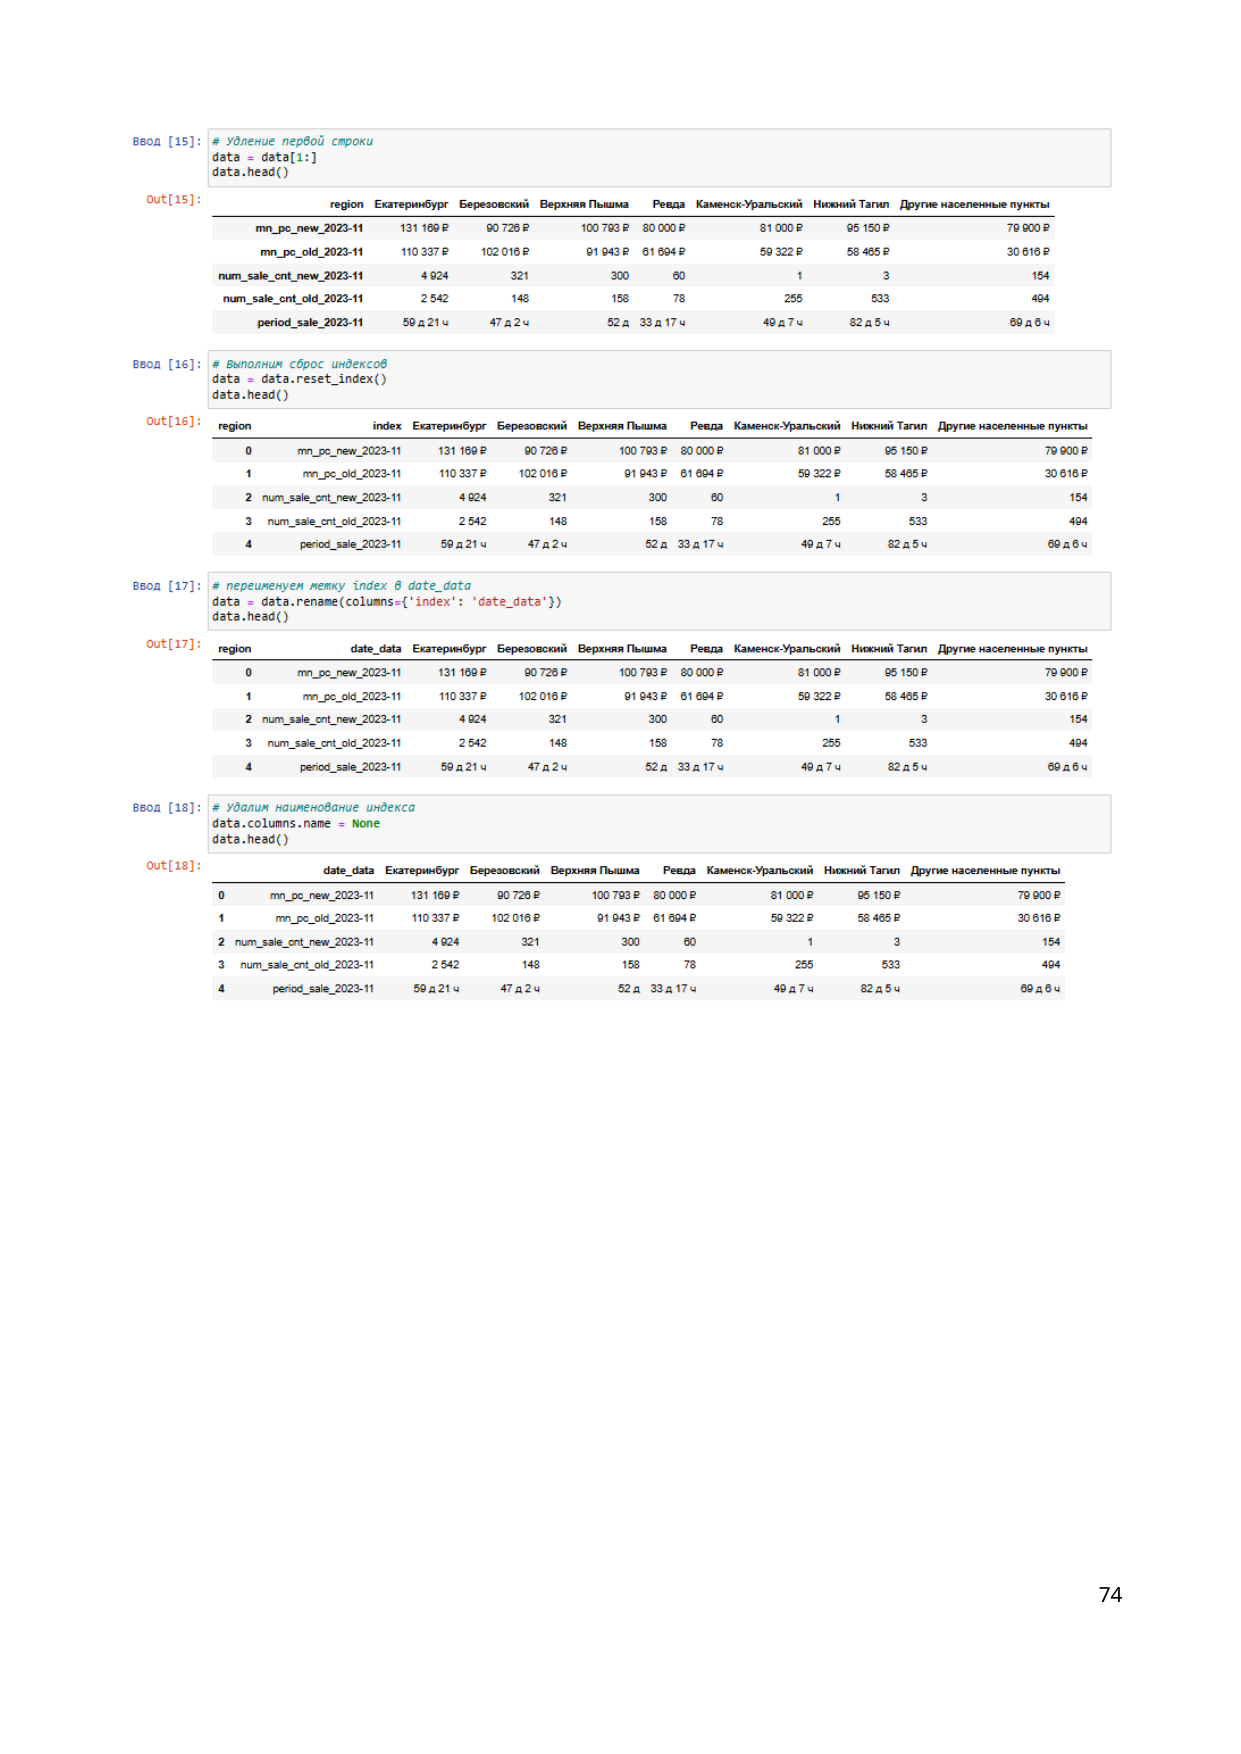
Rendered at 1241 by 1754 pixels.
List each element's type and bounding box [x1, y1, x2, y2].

picture [118, 118, 1123, 1006]
